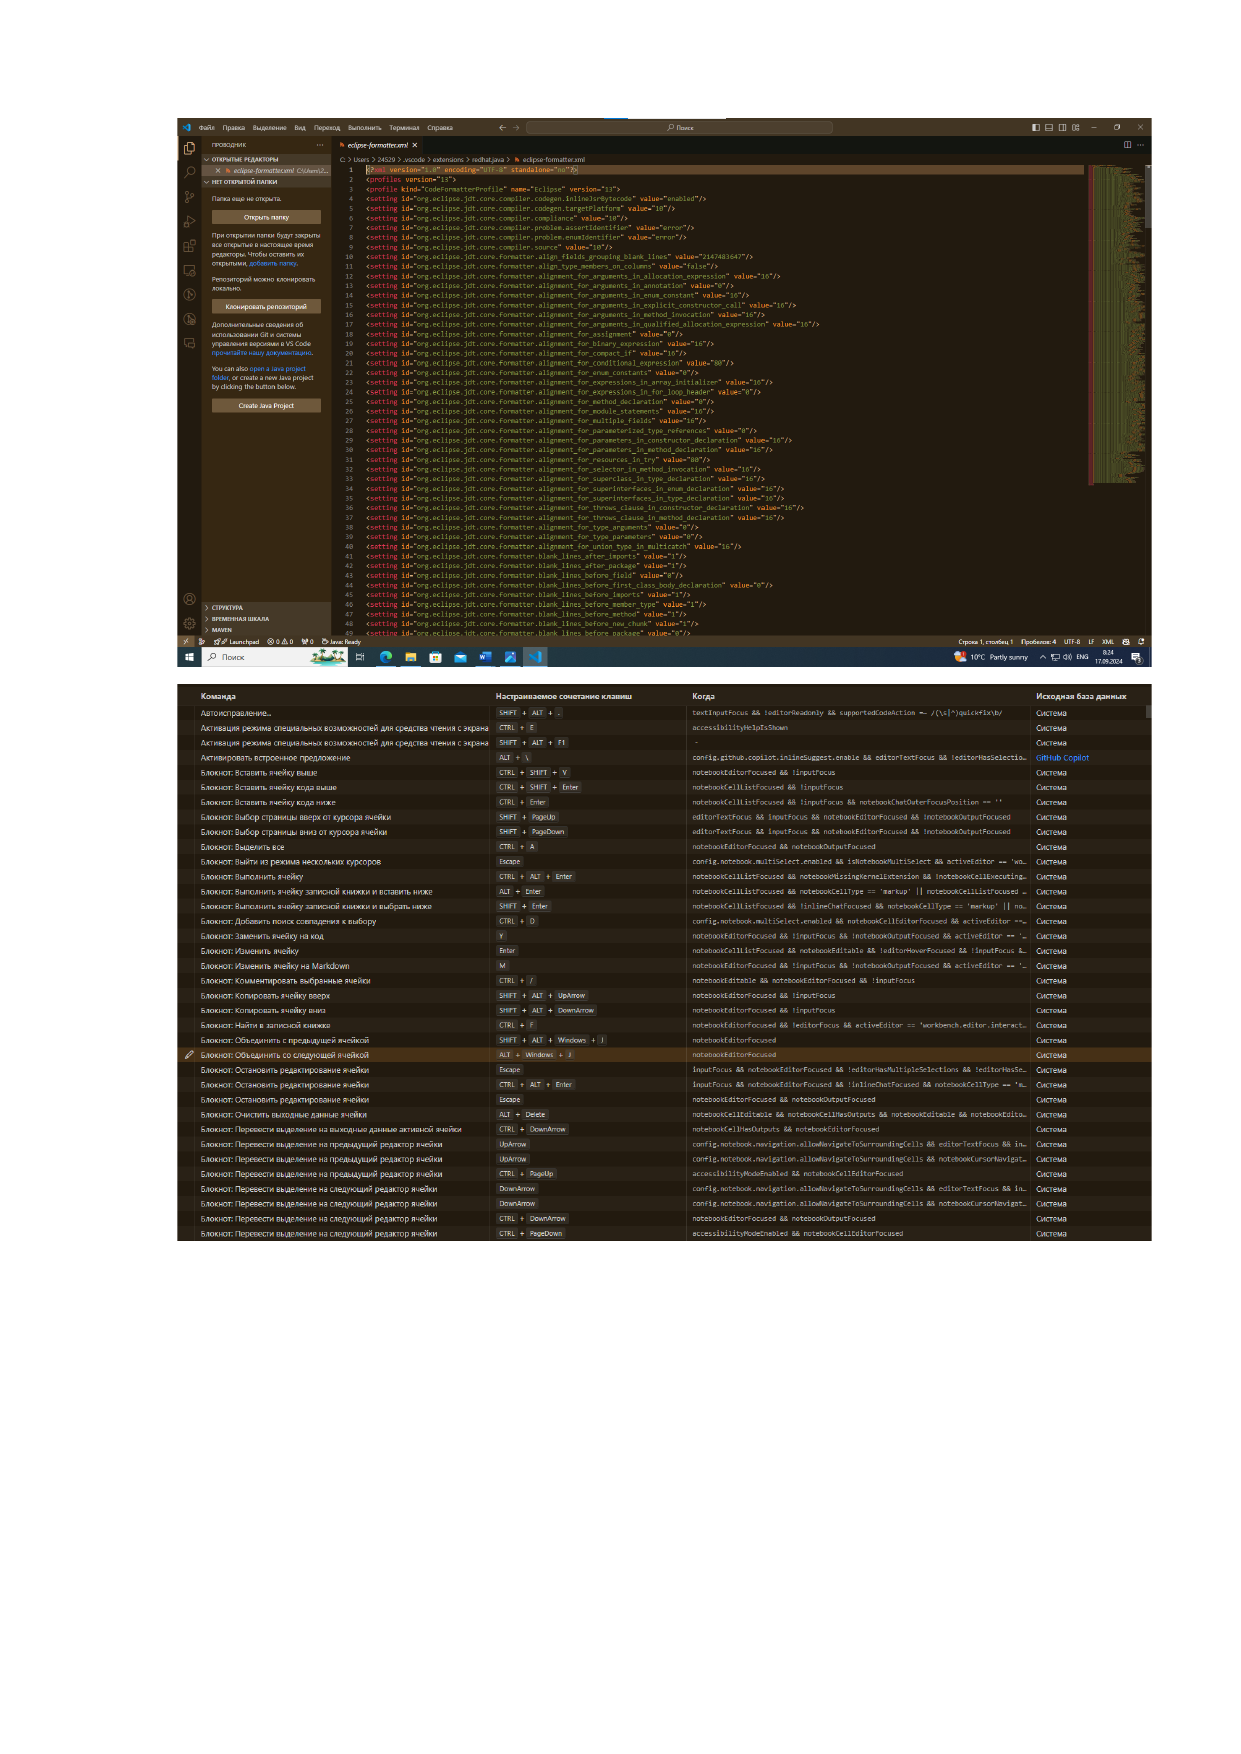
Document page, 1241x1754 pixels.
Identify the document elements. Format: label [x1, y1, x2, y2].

picture [177, 684, 1152, 1241]
picture [177, 118, 1152, 667]
